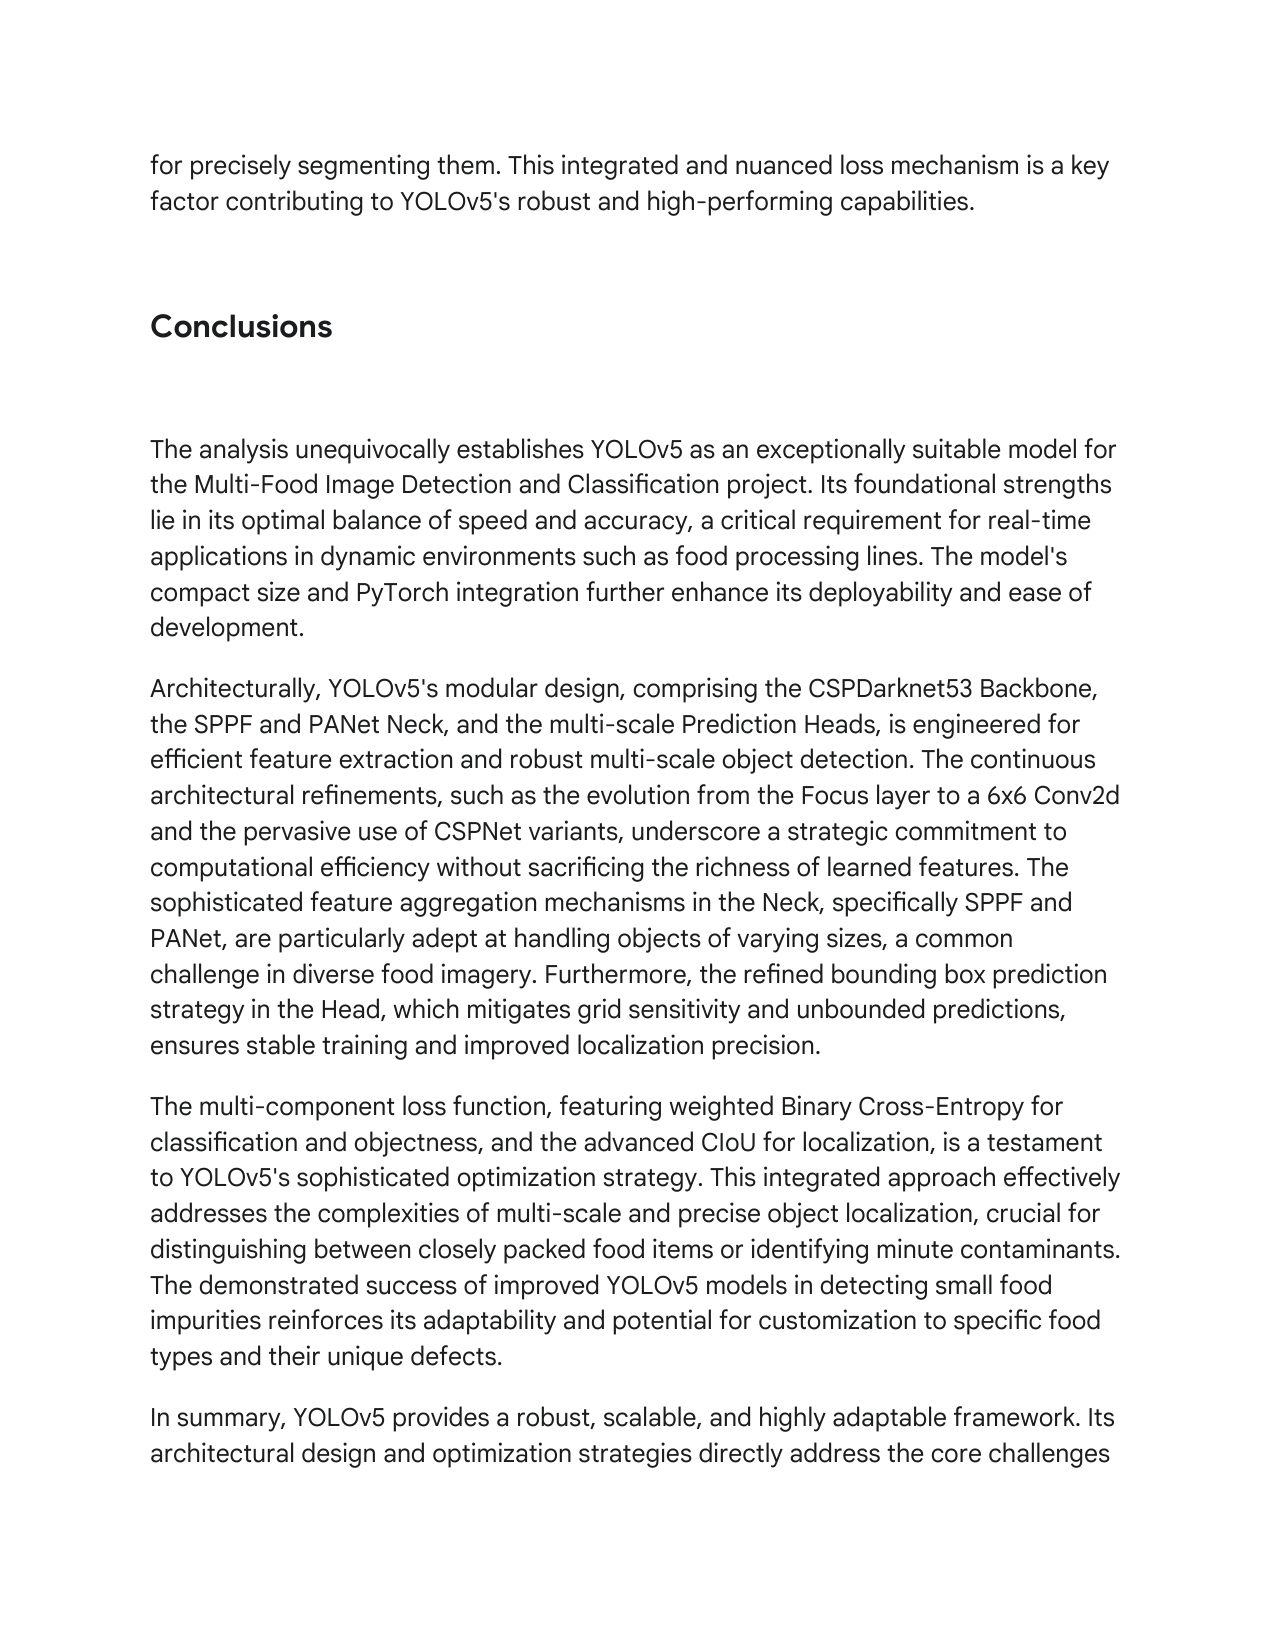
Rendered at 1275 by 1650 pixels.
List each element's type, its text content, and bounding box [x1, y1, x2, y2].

text The multi-component loss function, featuring weighted Binary Cross-Entropy for classification and objectness, and the advanced CIoU for localization, is a testament to YOLOv5's sophisticated optimization strategy. This integrated approach effectively addresses the complexities of multi-scale and precise object localization, crucial for distinguishing between closely packed food items or identifying minute contaminants. The demonstrated success of improved YOLOv5 models in detecting small food impurities reinforces its adaptability and potential for customization to specific food types and their unique defects. [150, 1091, 1125, 1373]
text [150, 1402, 1125, 1469]
subtitle Conclusions [150, 307, 1125, 346]
text Architecturally, YOLOv5's modular design, comprising the CSPDarknet53 Backbone, the SPPF and PANet Neck, and the multi-scale Prediction Heads, is engineered for efficient feature extraction and robust multi-scale object detection. The continuous architectural refinements, such as the evolution from the Focus layer to a 6x6 Conv2d and the pervasive use of CSPNet variants, underscore a strategic commitment to computational efficiency without sacrificing the richness of learned features. The sophisticated feature aggregation mechanisms in the Neck, specifically SPPF and PANet, are particularly adept at handling objects of varying sizes, a common challenge in diverse food imagery. Furthermore, the refined bounding box prediction strategy in the Head, which mitigates grid sensitivity and unbounded predictions, ensures stable training and improved localization precision. [150, 673, 1125, 1062]
text The analysis unequivocally establishes YOLOv5 as an exceptionally suitable model for the Multi-Food Image Detection and Classification project. Its foundational strengths lie in its optimal balance of speed and accuracy, a critical requirement for real-time applications in dynamic environments such as food processing lines. The model's compact size and PyTorch integration further enhance its deployability and ease of development. [150, 434, 1125, 644]
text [150, 150, 1125, 217]
